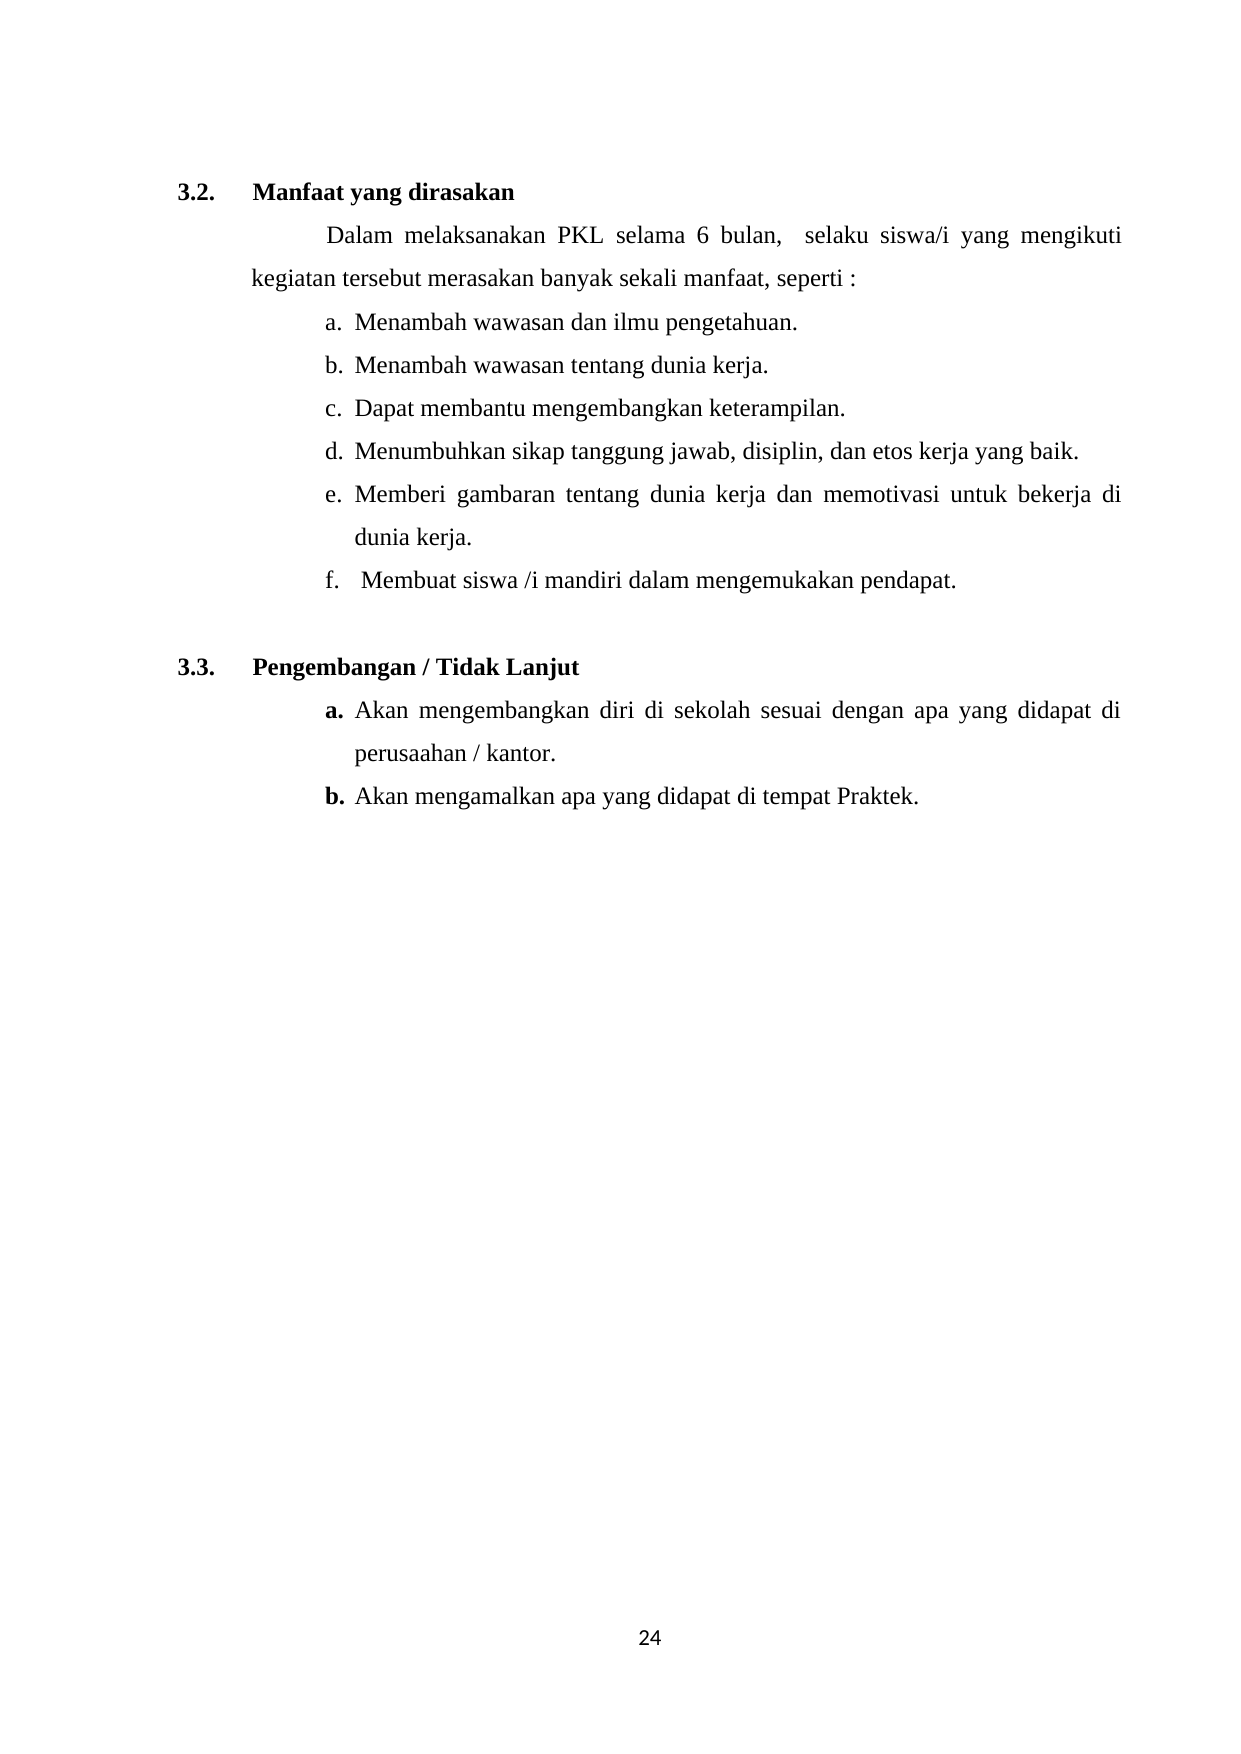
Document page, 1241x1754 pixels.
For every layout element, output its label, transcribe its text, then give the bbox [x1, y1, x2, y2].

list Akan mengamalkan apa yang didapat di tempat Praktek. [325, 781, 1122, 810]
list Dalam melaksanakan PKL selama 6 bulan, selaku siswa/i yang mengikuti kegiatan tersebut merasakan banyak sekali manfaat, seperti : [251, 220, 1122, 292]
list Dapat membantu mengembangkan keterampilan. [325, 393, 1122, 422]
list Menambah wawasan dan ilmu pengetahuan. [325, 307, 1122, 335]
list Membuat siswa /i mandiri dalam mengemukakan pendapat. [325, 565, 1122, 594]
text 3.2. Manfaat yang dirasakan [177, 177, 1122, 206]
list Akan mengembangkan diri di sekolah sesuai dengan apa yang didapat di perusaahan / kantor. [325, 695, 1122, 767]
list Menambah wawasan tentang dunia kerja. [325, 350, 1122, 378]
text 3.3. Pengembangan / Tidak Lanjut [177, 652, 1122, 680]
list Memberi gambaran tentang dunia kerja dan memotivasi untuk bekerja di dunia kerja. [325, 479, 1122, 551]
list Menumbuhkan sikap tanggung jawab, disiplin, dan etos kerja yang baik. [325, 436, 1122, 465]
